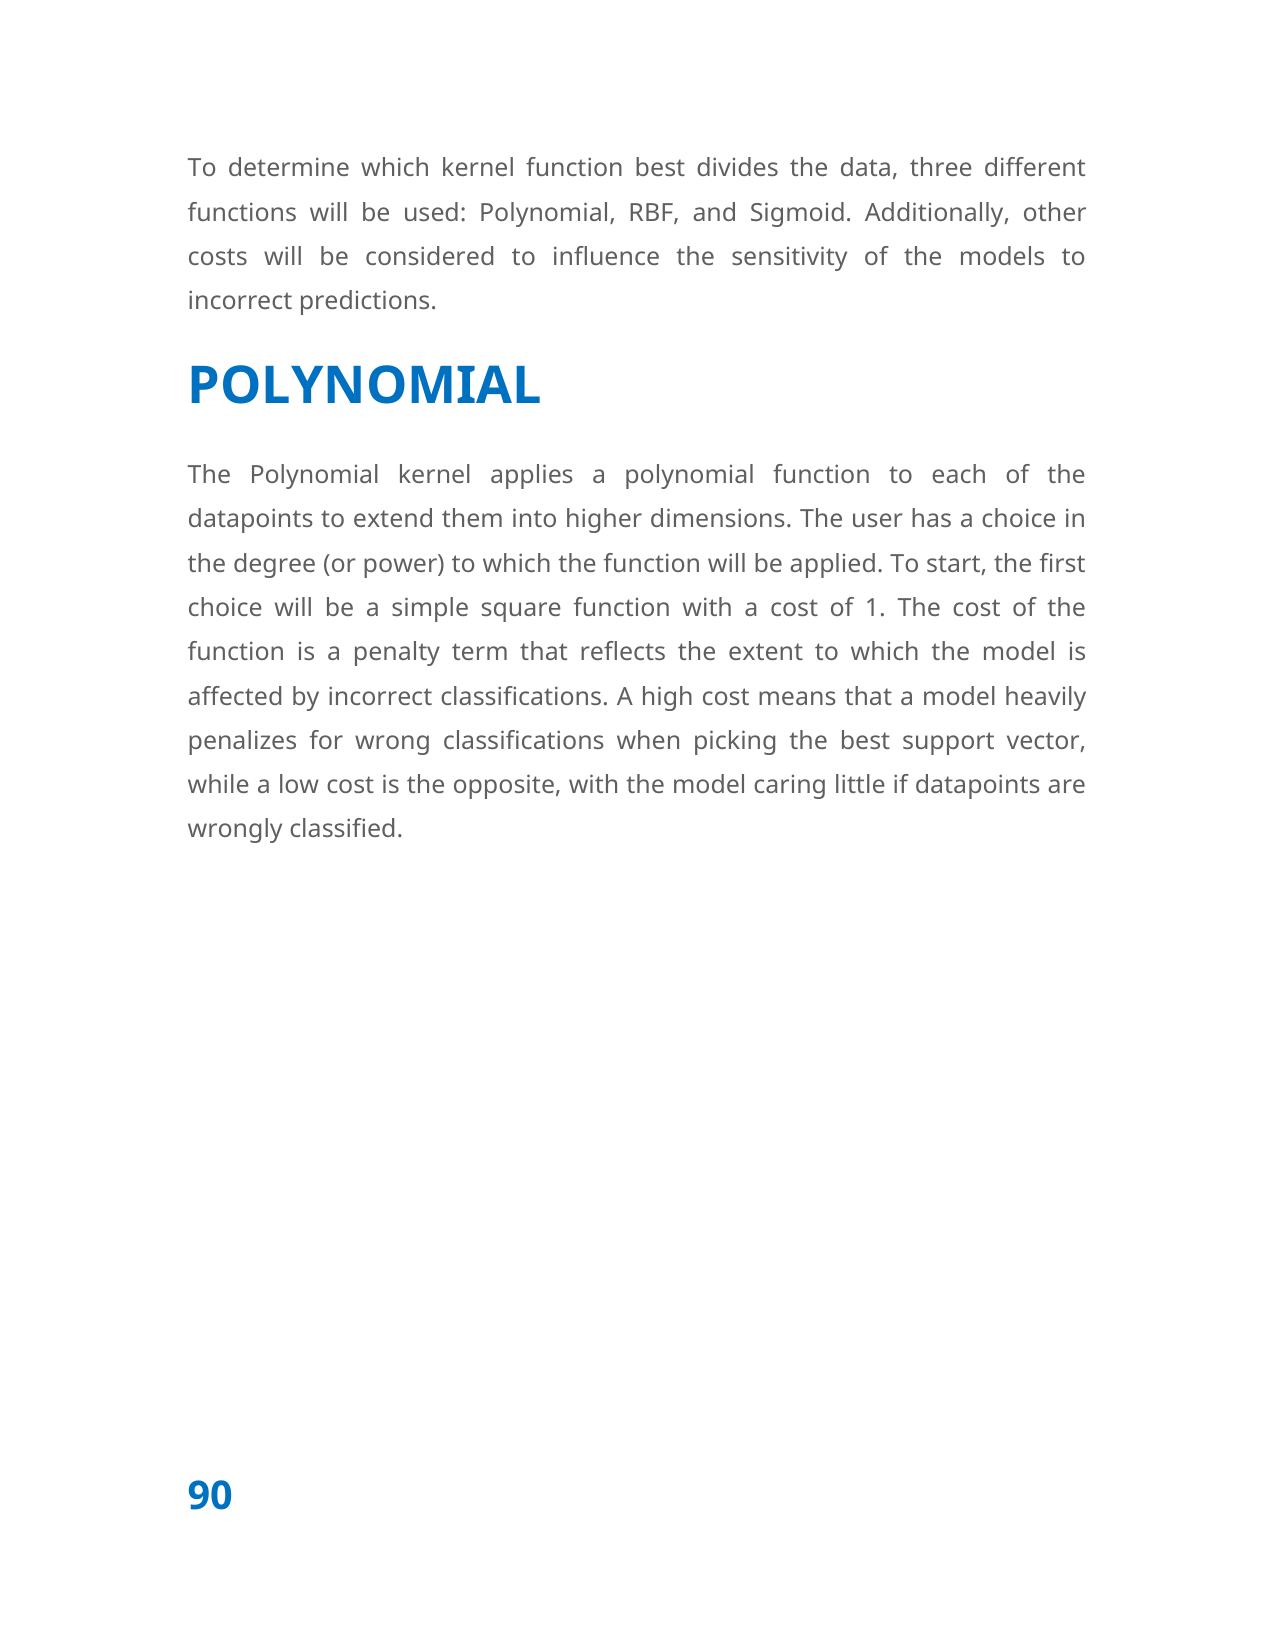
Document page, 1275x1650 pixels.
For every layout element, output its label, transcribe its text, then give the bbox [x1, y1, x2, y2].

text The Polynomial kernel applies a polynomial function to each of the datapoints to extend them into higher dimensions. The user has a choice in the degree (or power) to which the function will be applied. To start, the first choice will be a simple square function with a cost of 1. The cost of the function is a penalty term that reflects the extent to which the model is affected by incorrect classifications. A high cost means that a model heavily penalizes for wrong classifications when picking the best support vector, while a low cost is the opposite, with the model caring little if datapoints are wrongly classified. [187, 457, 1087, 845]
text To determine which kernel function best divides the data, three different functions will be used: Polynomial, RBF, and Sigmoid. Additionally, other costs will be considered to influence the sensitivity of the models to incorrect predictions. [187, 150, 1087, 317]
subtitle POLYNOMIAL [187, 348, 1087, 419]
